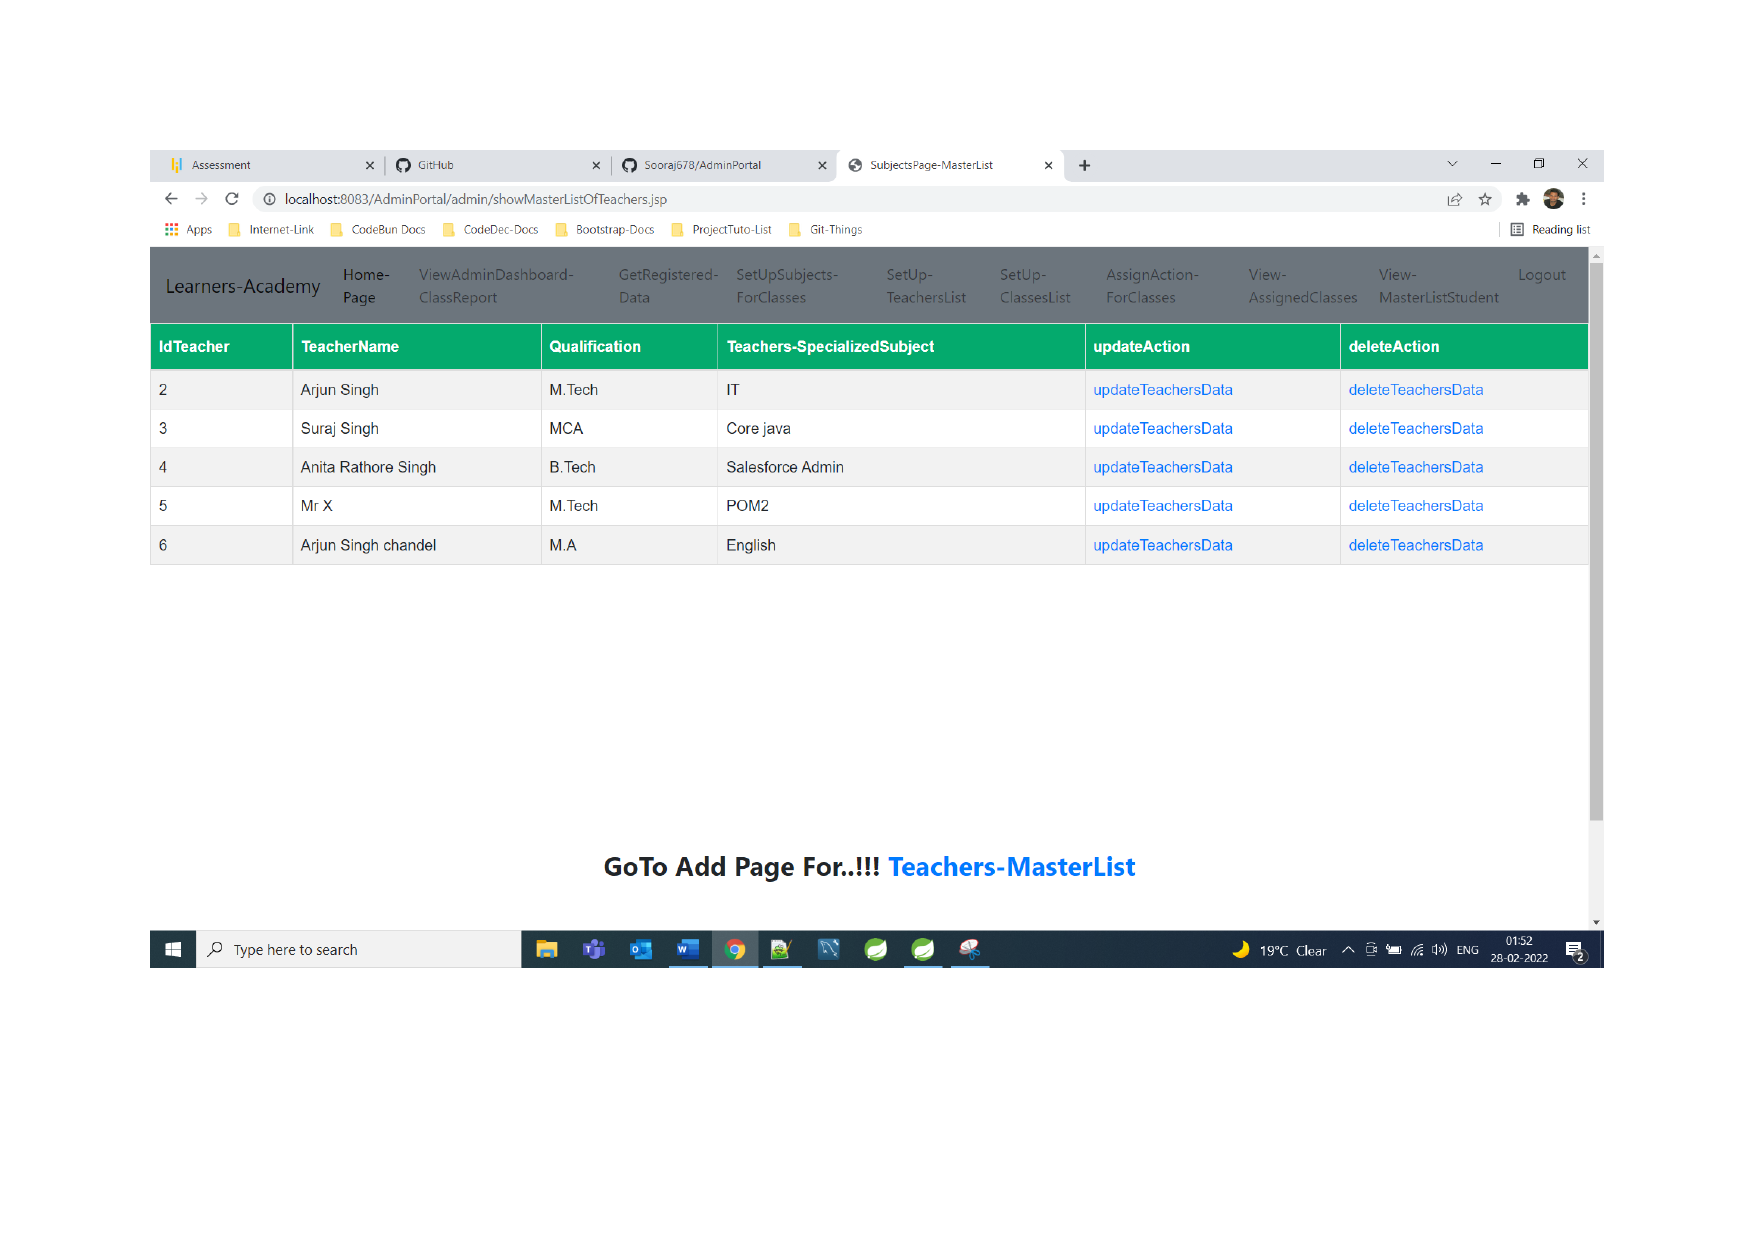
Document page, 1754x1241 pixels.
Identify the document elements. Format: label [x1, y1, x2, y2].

picture [150, 150, 1604, 968]
